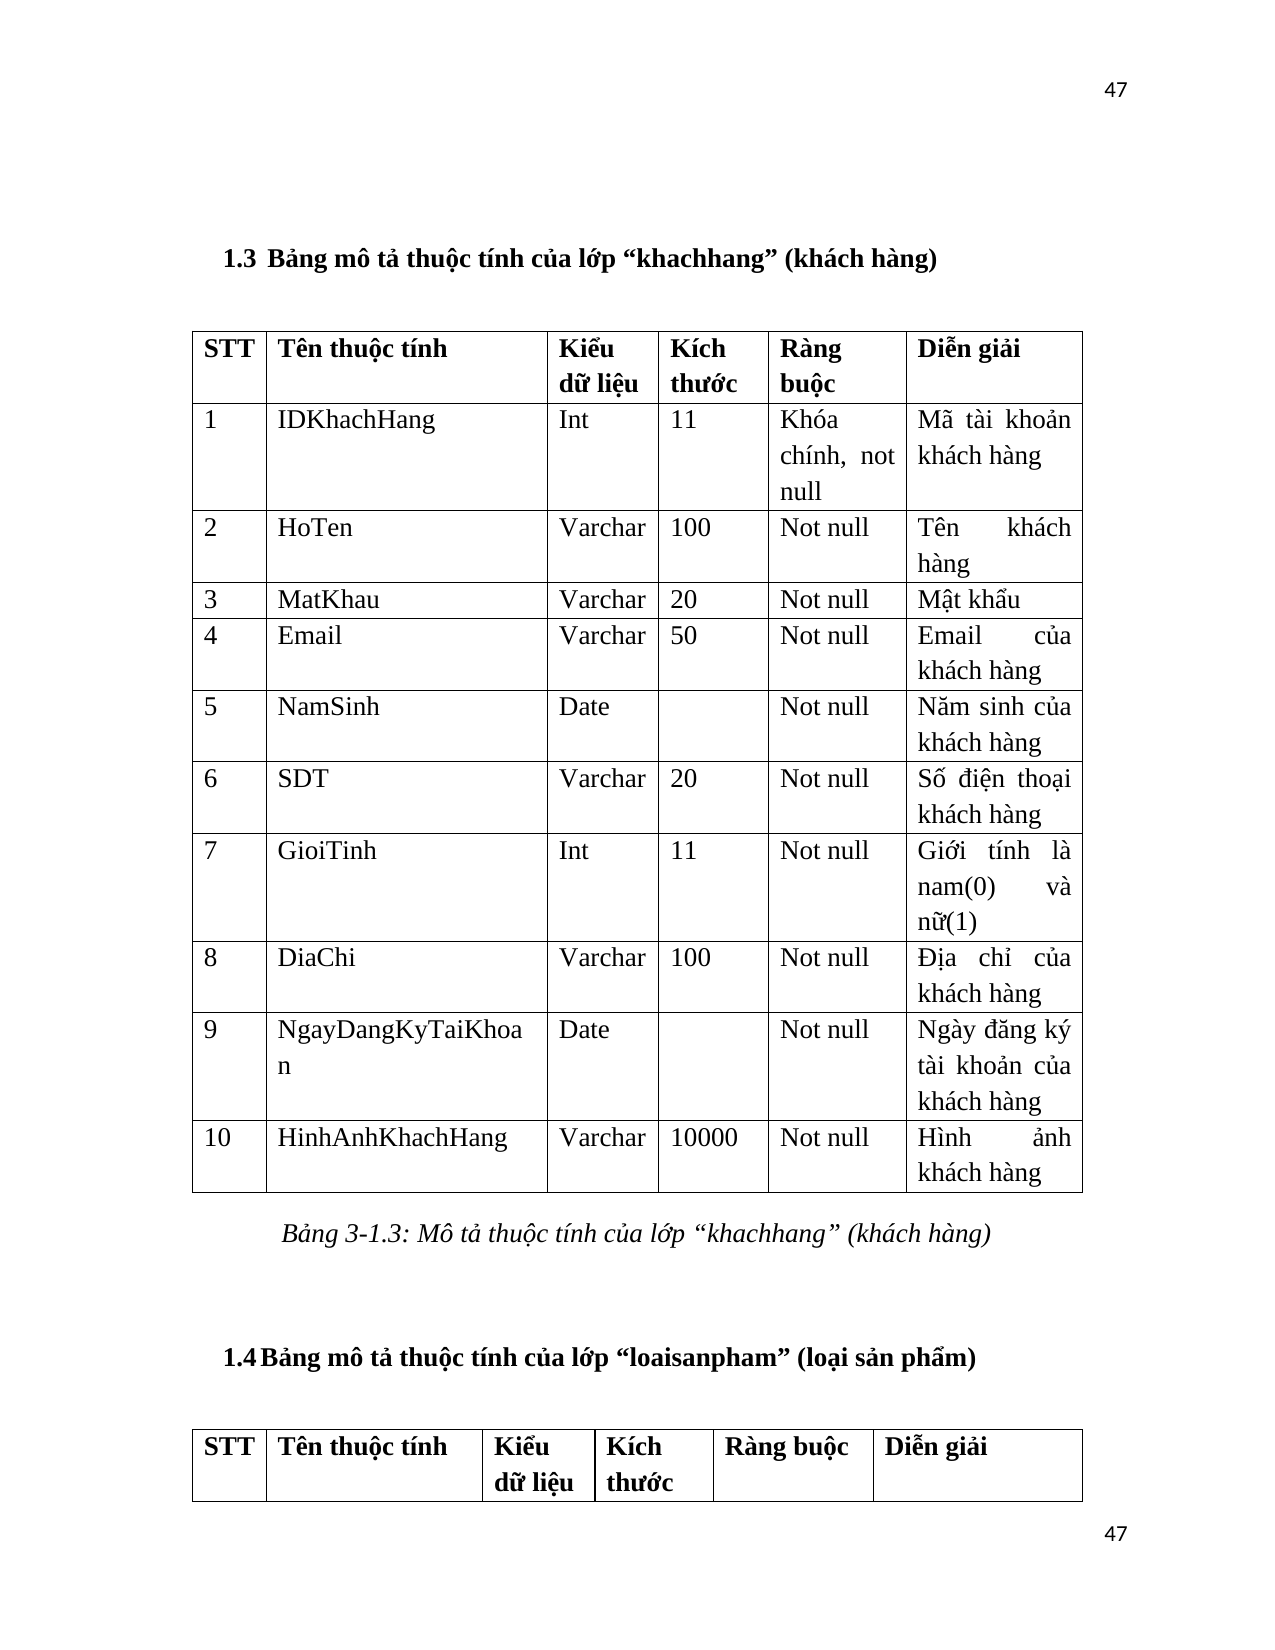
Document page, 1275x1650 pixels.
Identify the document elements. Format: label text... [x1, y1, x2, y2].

table_cell Khóa chính, not null [769, 404, 906, 510]
table_cell 2 [193, 511, 266, 582]
table_cell 10000 [659, 1121, 768, 1192]
table_cell 10 [193, 1121, 266, 1192]
table_header Kiểu dữ liệu [483, 1430, 594, 1501]
table_cell Not null [769, 511, 906, 582]
table_cell Date [548, 691, 658, 761]
table_cell Not null [769, 762, 906, 833]
table_cell Not null [769, 583, 906, 618]
table_cell Varchar [548, 583, 658, 618]
list Bảng mô tả thuộc tính của lớp “loaisanpham” (loại sản phẩm) [223, 1341, 1127, 1372]
table_cell MatKhau [267, 583, 547, 618]
table_header Tên thuộc tính [267, 332, 547, 402]
table_cell Mã tài khoản khách hàng [907, 404, 1082, 510]
table_cell 20 [659, 762, 768, 833]
table_cell 1 [193, 404, 266, 510]
table_cell Not null [769, 1013, 906, 1120]
table_cell Varchar [548, 619, 658, 689]
table_cell 5 [193, 691, 266, 761]
table_cell Địa chỉ của khách hàng [907, 942, 1082, 1012]
table_header STT [193, 332, 266, 402]
table_cell Tên khách hàng [907, 511, 1082, 582]
table_cell Not null [769, 1121, 906, 1192]
table_cell 4 [193, 619, 266, 689]
table_cell Năm sinh của khách hàng [907, 691, 1082, 761]
table_header Ràng buộc [769, 332, 906, 402]
table_cell 20 [659, 583, 768, 618]
table_cell Not null [769, 619, 906, 689]
table_cell 7 [193, 834, 266, 941]
table_cell Not null [769, 834, 906, 941]
table_cell Int [548, 404, 658, 510]
table_header Diễn giải [907, 332, 1082, 402]
table_cell NgayDangKyTaiKhoan [267, 1013, 547, 1120]
table_cell Giới tính là nam(0) và nữ(1) [907, 834, 1082, 941]
table_cell 50 [659, 619, 768, 689]
table_header Ràng buộc [714, 1430, 873, 1501]
table_header Kích thước [659, 332, 768, 402]
table_cell SDT [267, 762, 547, 833]
table_cell [659, 691, 768, 761]
table_header Kích thước [596, 1430, 713, 1501]
table_cell Email của khách hàng [907, 619, 1082, 689]
table_cell NamSinh [267, 691, 547, 761]
text Bảng 3-1.3: Mô tả thuộc tính của lớp “khachhang” (khách hàng) [148, 1218, 1127, 1249]
table_cell 11 [659, 404, 768, 510]
table_cell Varchar [548, 511, 658, 582]
table_cell Not null [769, 691, 906, 761]
table_cell Hình ảnh khách hàng [907, 1121, 1082, 1192]
table_cell 6 [193, 762, 266, 833]
table_cell 100 [659, 942, 768, 1012]
table_cell Varchar [548, 942, 658, 1012]
table_header Tên thuộc tính [267, 1430, 482, 1501]
table_header Diễn giải [874, 1430, 1082, 1501]
table_cell 3 [193, 583, 266, 618]
table_cell 11 [659, 834, 768, 941]
table_cell HoTen [267, 511, 547, 582]
table_cell 9 [193, 1013, 266, 1120]
table_cell [659, 1013, 768, 1120]
table_header Kiểu dữ liệu [548, 332, 658, 402]
table_cell Ngày đăng ký tài khoản của khách hàng [907, 1013, 1082, 1120]
table_cell Mật khẩu [907, 583, 1082, 618]
table_cell IDKhachHang [267, 404, 547, 510]
table_cell Varchar [548, 1121, 658, 1192]
table_cell HinhAnhKhachHang [267, 1121, 547, 1192]
table_cell Số điện thoại khách hàng [907, 762, 1082, 833]
table_cell DiaChi [267, 942, 547, 1012]
table_cell Int [548, 834, 658, 941]
table_header STT [193, 1430, 266, 1501]
table_cell Not null [769, 942, 906, 1012]
table_cell 8 [193, 942, 266, 1012]
table_cell Varchar [548, 762, 658, 833]
list Bảng mô tả thuộc tính của lớp “khachhang” (khách hàng) [223, 242, 1127, 274]
table_cell Email [267, 619, 547, 689]
table_cell Date [548, 1013, 658, 1120]
table_cell GioiTinh [267, 834, 547, 941]
table_cell 100 [659, 511, 768, 582]
